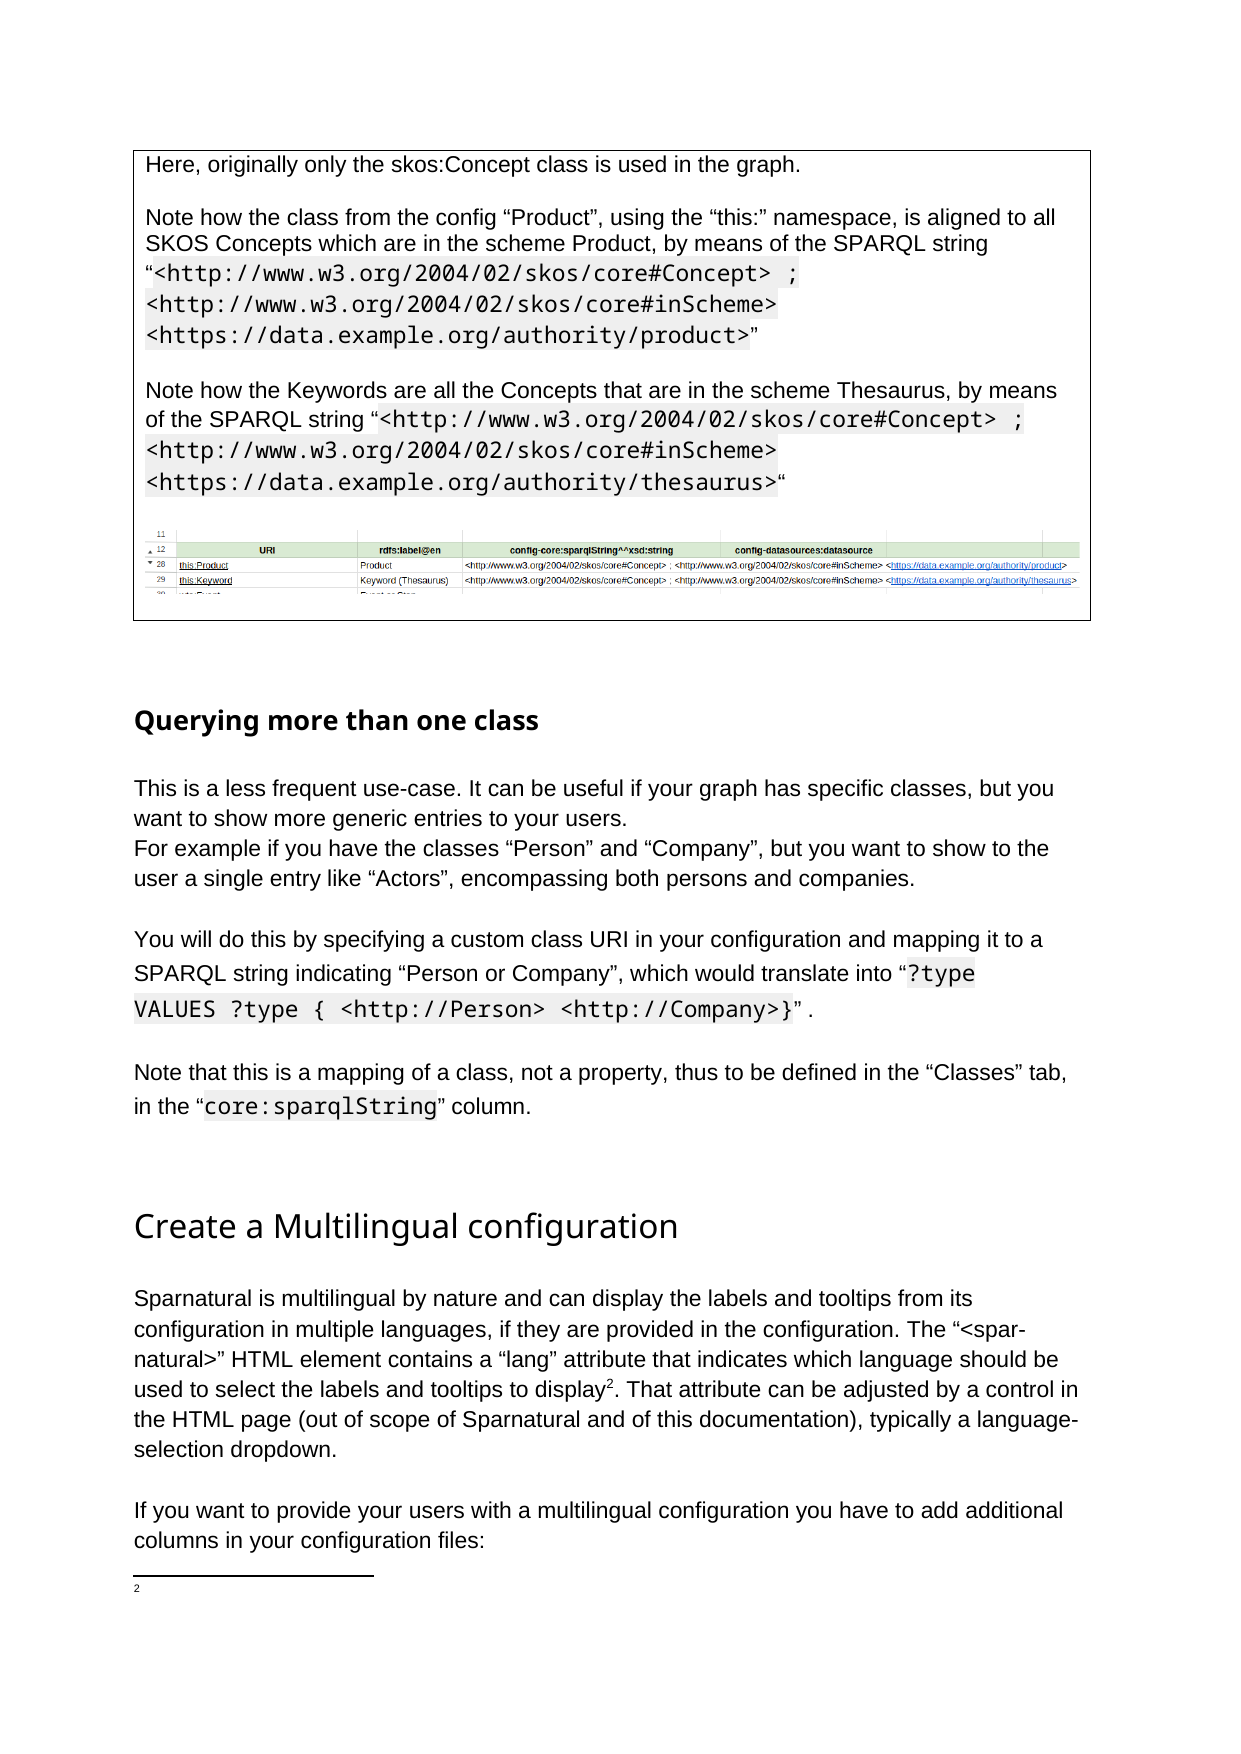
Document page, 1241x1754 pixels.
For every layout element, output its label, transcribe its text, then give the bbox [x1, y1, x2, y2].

text Sparnatural is multilingual by nature and can display the labels and tooltips from its configuration in multiple languages, if they are provided in the configuration. The “<spar-natural>” HTML element contains a “lang” attribute that indicates which language should be used to select the labels and tooltips to display. That attribute can be adjusted by a control in the HTML page (out of scope of Sparnatural and of this documentation), typically a language-selection dropdown. [133, 1285, 1090, 1463]
picture [145, 530, 1080, 594]
subtitle Querying more than one class [133, 702, 1090, 739]
text You will do this by specifying a custom class URI in your configuration and mapping it to a SPARQL string indicating “Person or Company”, which would translate into “?type VALUES ?type { <http://Person> <http://Company>}” . [133, 926, 1090, 1024]
text This is a less frequent use-case. It can be useful if your graph has specific classes, but you want to show more generic entries to your users. [133, 774, 1090, 831]
subtitle Create a Multilingual configuration [133, 1203, 1090, 1248]
text For example if you have the classes “Person” and “Company”, but you want to show to the user a single entry like “Actors”, encompassing both persons and companies. [133, 835, 1090, 891]
text If you want to provide your users with a multilingual configuration you have to add additional columns in your configuration files: [133, 1497, 1090, 1553]
text Note that this is a mapping of a class, not a property, thus to be defined in the “Classes” tab, in the “core:sparqlString” column. [133, 1059, 1090, 1121]
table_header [134, 151, 1090, 619]
